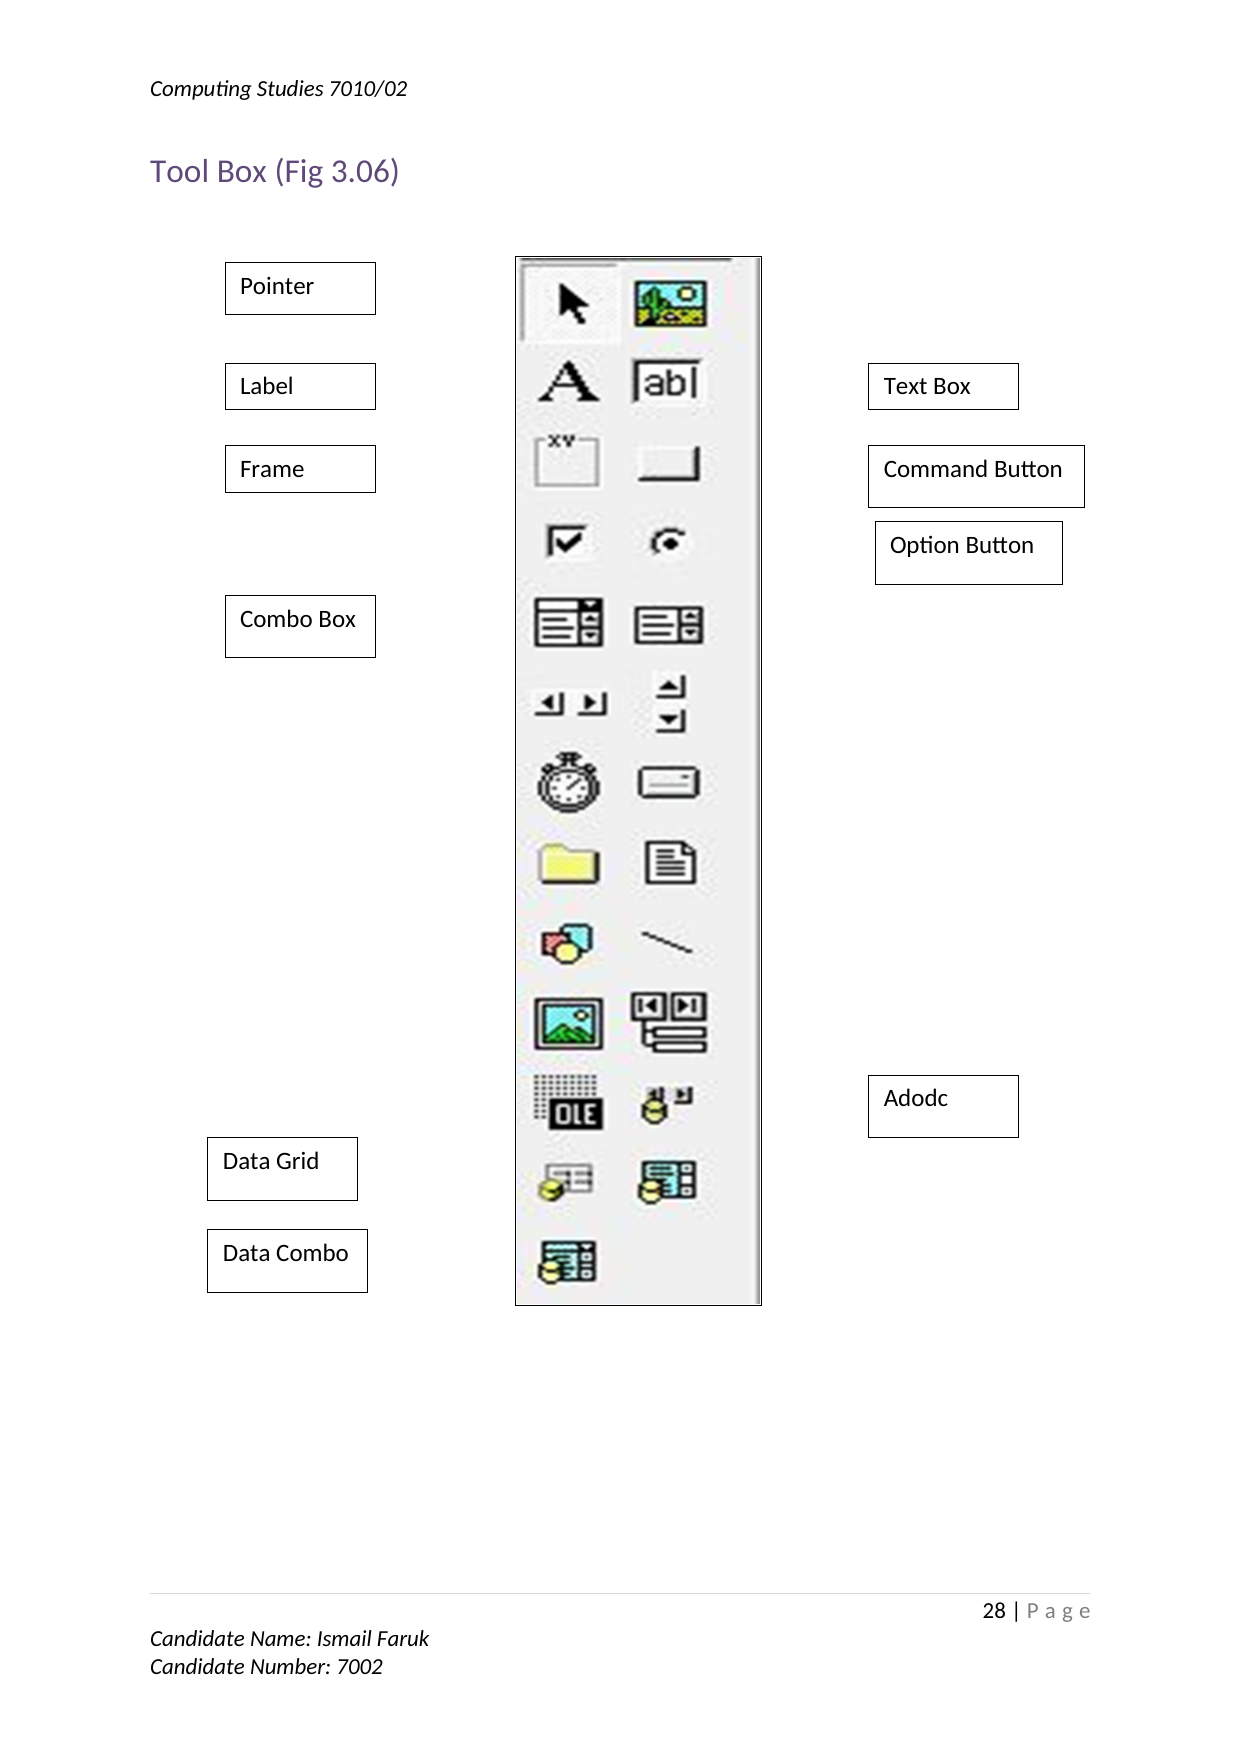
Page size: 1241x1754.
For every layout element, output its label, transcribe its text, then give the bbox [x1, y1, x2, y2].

text Tool Box (Fig 3.06) [150, 150, 1090, 191]
picture [516, 257, 761, 1305]
